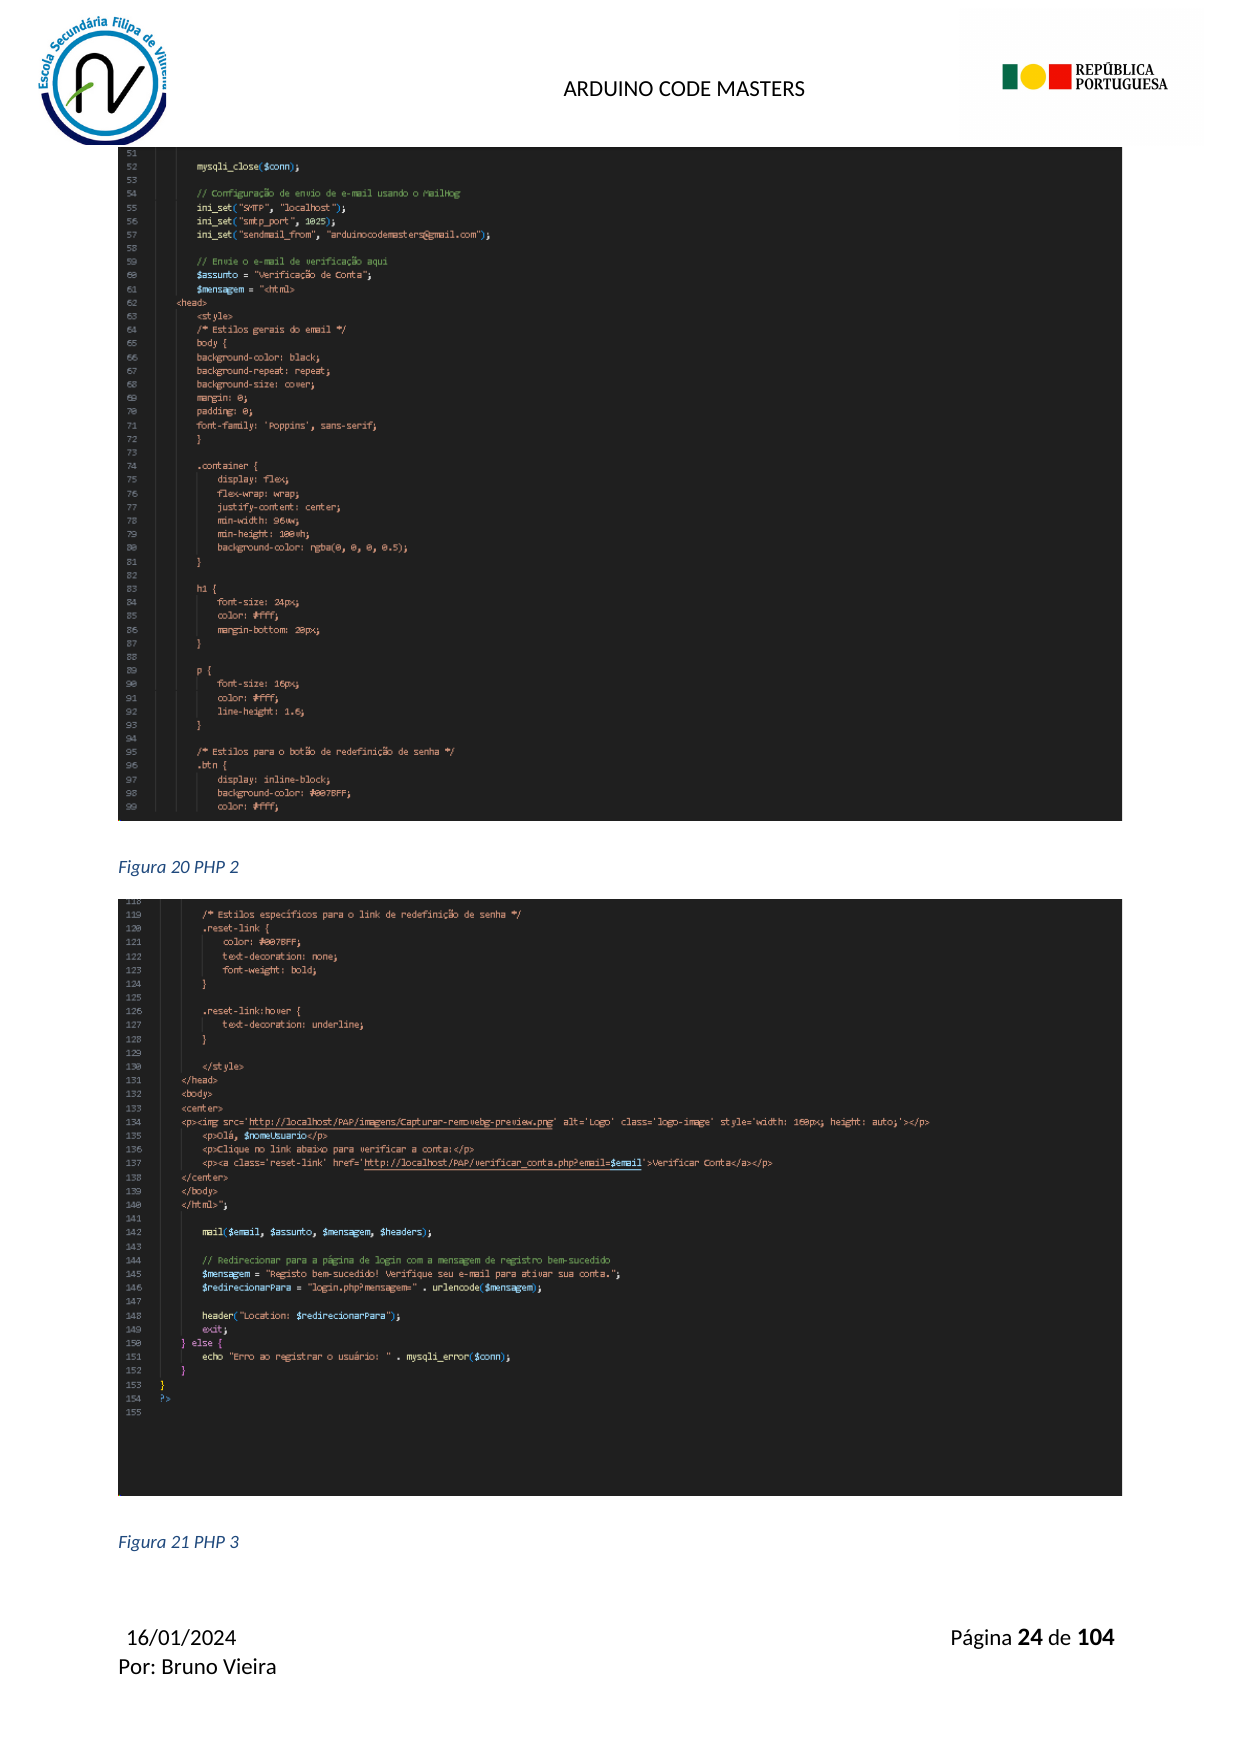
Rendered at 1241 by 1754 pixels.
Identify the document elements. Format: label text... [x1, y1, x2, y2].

picture [118, 147, 1123, 821]
picture [118, 899, 1123, 1496]
picture [959, 8, 1204, 146]
picture [37, 15, 167, 144]
